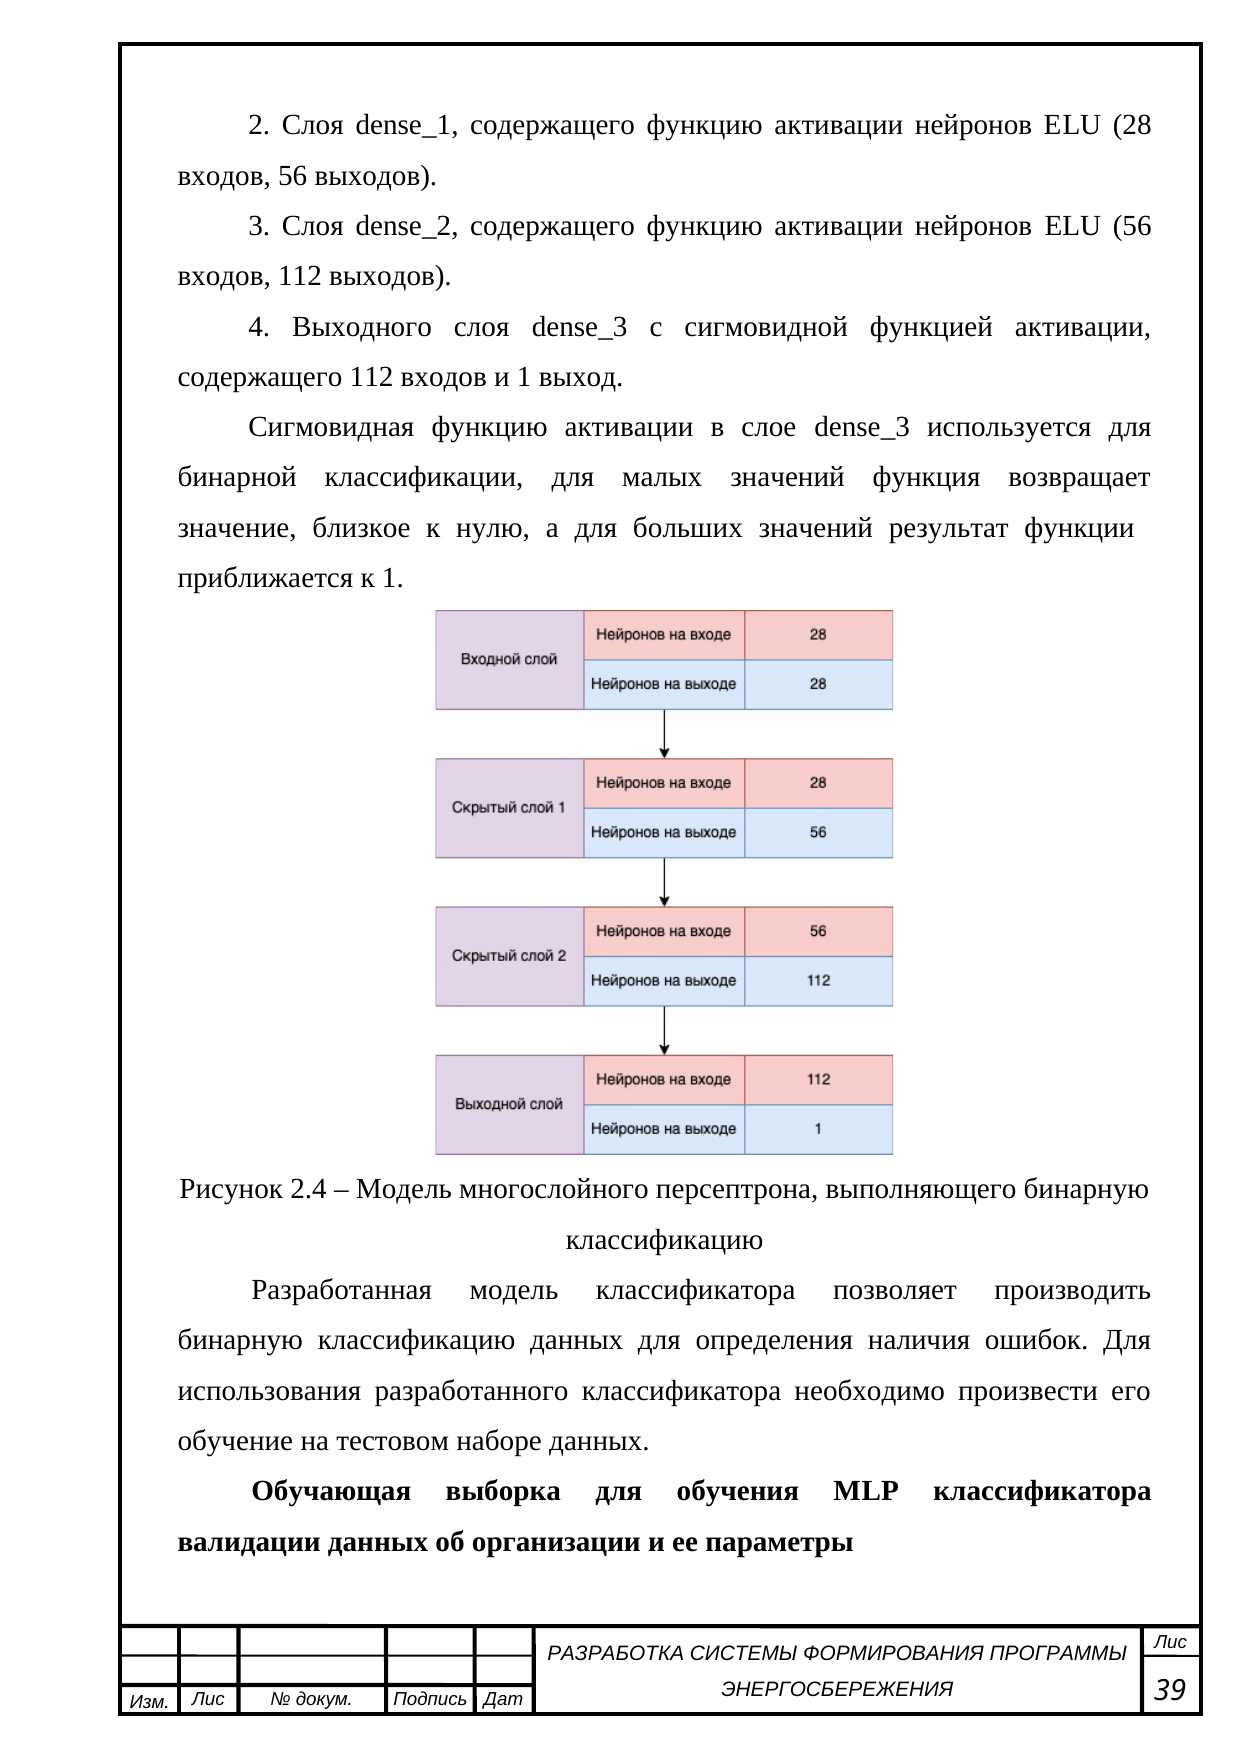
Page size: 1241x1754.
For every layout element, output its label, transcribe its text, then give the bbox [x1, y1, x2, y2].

text Сигмовидная функцию активации в слое dense_3 используется для бинарной классификации, для малых значений функция возвращает значение, близкое к нулю, а для больших значений результат функции приближается к 1. [177, 409, 1152, 594]
picture [435, 610, 894, 1155]
text 3. Слоя dense_2, содержащего функцию активации нейронов ELU (56 входов, 112 выходов). [177, 208, 1152, 292]
text Обучающая выборка для обучения MLP классификатора валидации данных об организации и ее параметры [177, 1473, 1152, 1557]
text Разработанная модель классификатора позволяет производить бинарную классификацию данных для определения наличия ошибок. Для использования разработанного классификатора необходимо произвести его обучение на тестовом наборе данных. [177, 1272, 1152, 1457]
text 4. Выходного слоя dense_3 с сигмовидной функцией активации, содержащего 112 входов и 1 выход. [177, 309, 1152, 392]
text Рисунок 2.4 – Модель многослойного персептрона, выполняющего бинарную классификацию [177, 1172, 1152, 1255]
text 2. Слоя dense_1, содержащего функцию активации нейронов ELU (28 входов, 56 выходов). [177, 107, 1152, 191]
